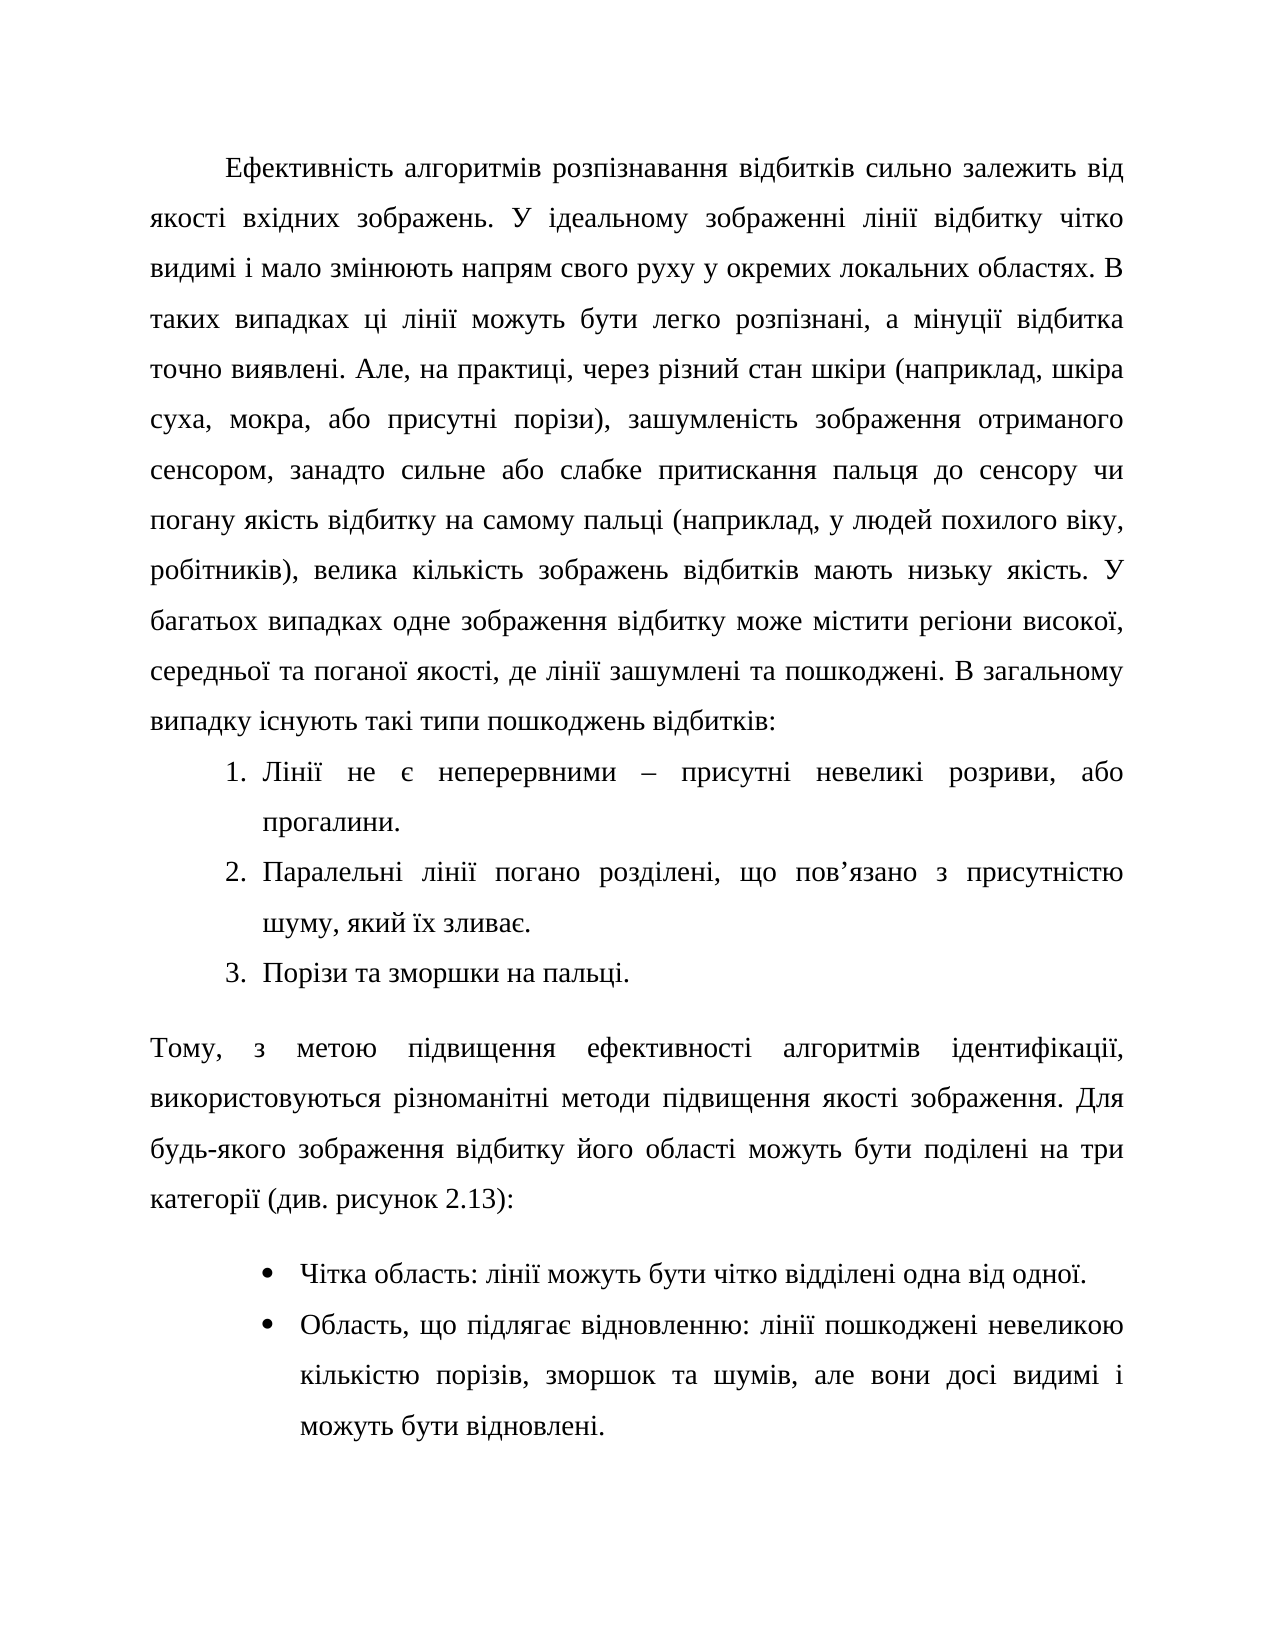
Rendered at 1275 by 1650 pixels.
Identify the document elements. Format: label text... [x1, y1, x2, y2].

list Паралельні лінії погано розділені, що пов’язано з присутністю шуму, який їх зливає. [225, 854, 1125, 938]
list Чітка область: лінії можуть бути чітко відділені одна від одної. [262, 1257, 1125, 1290]
list Порізи та зморшки на пальці. [225, 955, 1125, 988]
text Тому, з метою підвищення ефективності алгоритмів ідентифікації, використовуються різноманітні методи підвищення якості зображення. Для будь-якого зображення відбитку його області можуть бути поділені на три категорії (див. рисунок 2.13): [150, 1030, 1125, 1215]
list Ефективність алгоритмів розпізнавання відбитків сильно залежить від якості вхідних зображень. У ідеальному зображенні лінії відбитку чітко видимі і мало змінюють напрям свого руху у окремих локальних областях. В таких випадках ці лінії можуть бути легко розпізнані, а мінуції відбитка точно виявлені. Але, на практиці, через різний стан шкіри (наприклад, шкіра суха, мокра, або присутні порізи), зашумленість зображення отриманого сенсором, занадто сильне або слабке притискання пальця до сенсору чи погану якість відбитку на самому пальці (наприклад, у людей похилого віку, робітників), велика кількість зображень відбитків мають низьку якість. У багатьох випадках одне зображення відбитку може містити регіони високої, середньої та поганої якості, де лінії зашумлені та пошкоджені. В загальному випадку існують такі типи пошкоджень відбитків: [150, 150, 1125, 737]
list Лінії не є неперервними – присутні невеликі розриви, або прогалини. [225, 754, 1125, 838]
list Область, що підлягає відновленню: лінії пошкоджені невеликою кількістю порізів, зморшок та шумів, але вони досі видимі і можуть бути відновлені. [262, 1307, 1125, 1441]
